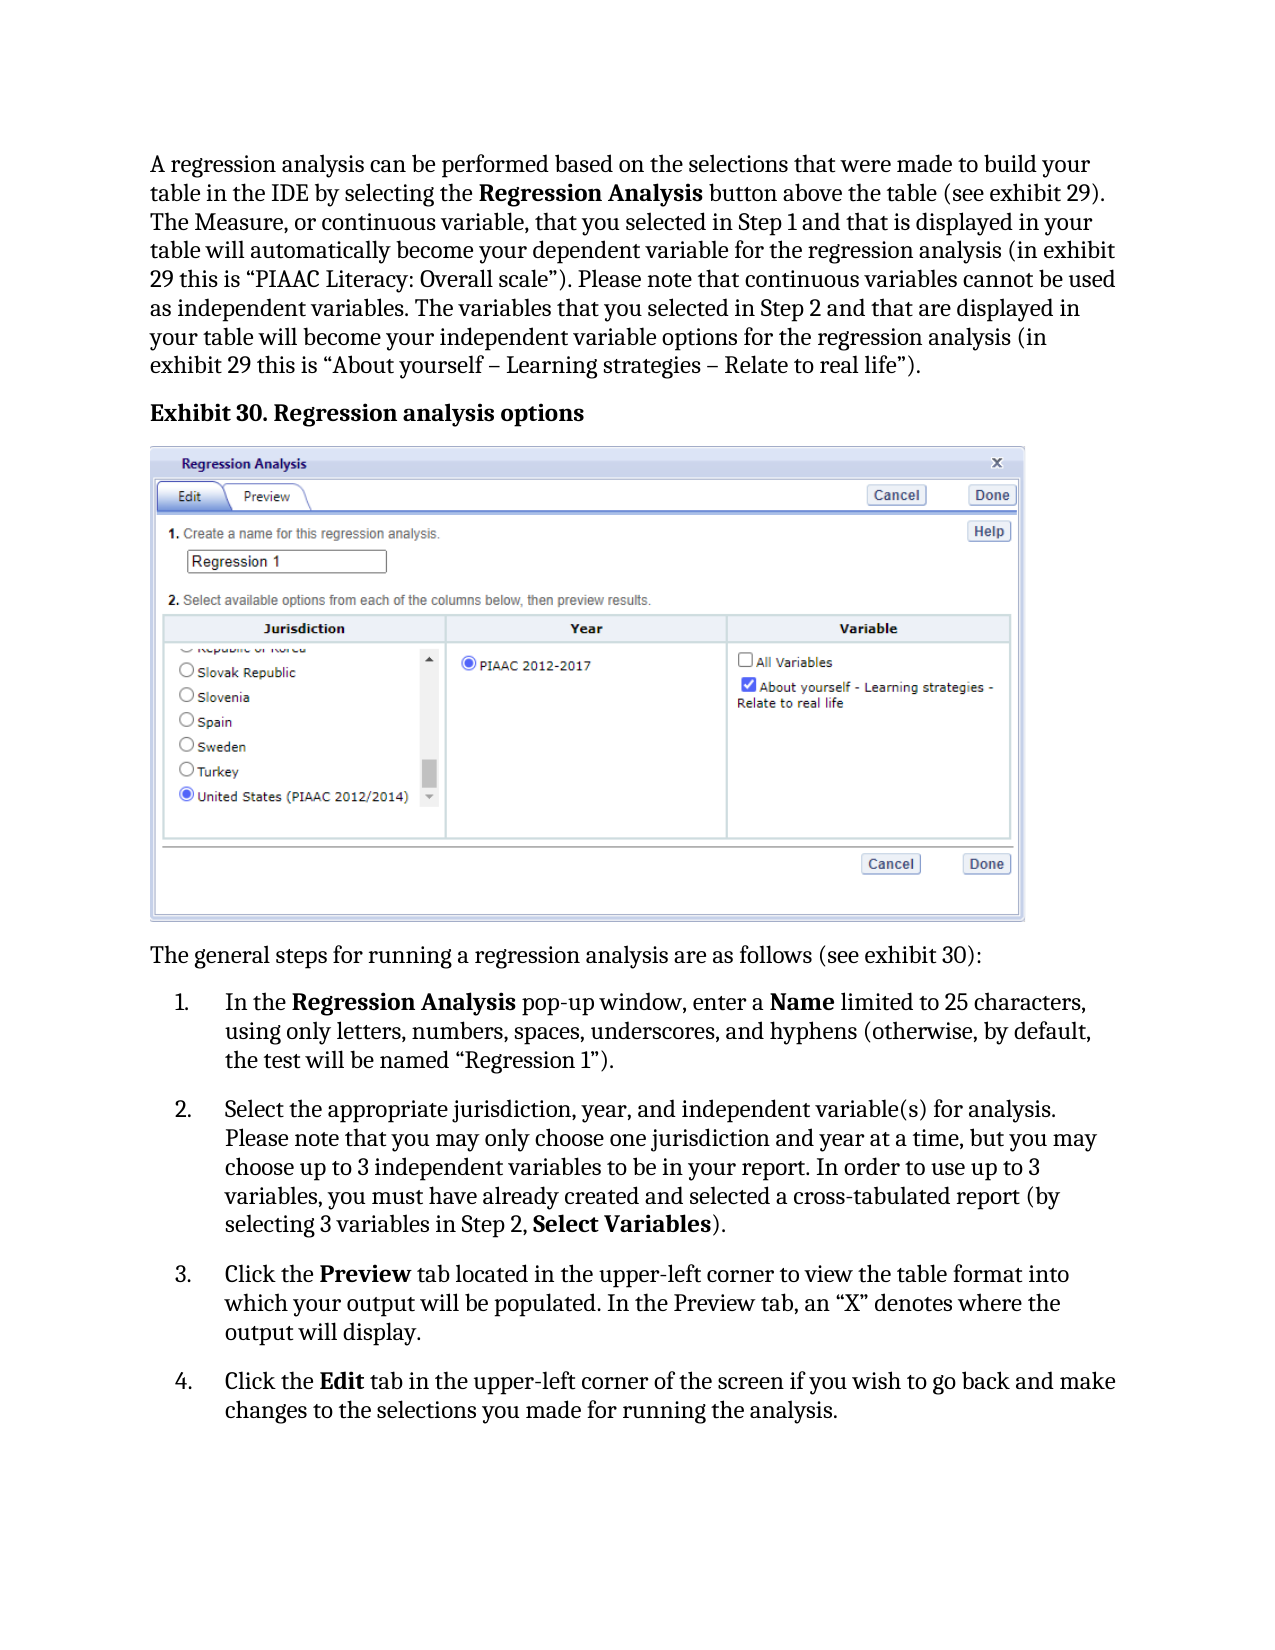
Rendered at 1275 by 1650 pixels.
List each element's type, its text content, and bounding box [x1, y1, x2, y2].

text Exhibit 30. Regression analysis options [150, 399, 1125, 427]
picture [150, 446, 1025, 922]
text The general steps for running a regression analysis are as follows (see exhibit 30): [150, 941, 1125, 969]
text A regression analysis can be performed based on the selections that were made to build your table in the IDE by selecting the Regression Analysis button above the table (see exhibit 29). The Measure, or continuous variable, that you selected in Step 1 and that is displayed in your table will automatically become your dependent variable for the regression analysis (in exhibit 29 this is “PIAAC Literacy: Overall scale”). Please note that continuous variables cannot be used as independent variables. The variables that you selected in Step 2 and that are displayed in your table will become your independent variable options for the regression analysis (in exhibit 29 this is “About yourself – Learning strategies – Relate to real life”). [150, 150, 1125, 380]
list Click the Preview tab located in the upper-left corner to view the table format into which your output will be populated. In the Preview tab, an “X” denotes where the output will display. [175, 1260, 1125, 1346]
list Select the appropriate jurisdiction, year, and independent variable(s) for analysis. Please note that you may only choose one jurisdiction and year at a time, but you may choose up to 3 independent variables to be in your report. In order to use up to 3 variables, you must have already created and selected a cross-tabulated report (by selecting 3 variables in Step 2, Select Variables). [175, 1095, 1125, 1239]
list Click the Edit tab in the upper-left corner of the screen if you wish to go back and make changes to the selections you made for running the analysis. [175, 1367, 1125, 1424]
list In the Regression Analysis pop-up window, enter a Name limited to 25 characters, using only letters, numbers, spaces, underscores, and hyphens (otherwise, by default, the test will be named “Regression 1”). [175, 988, 1125, 1074]
